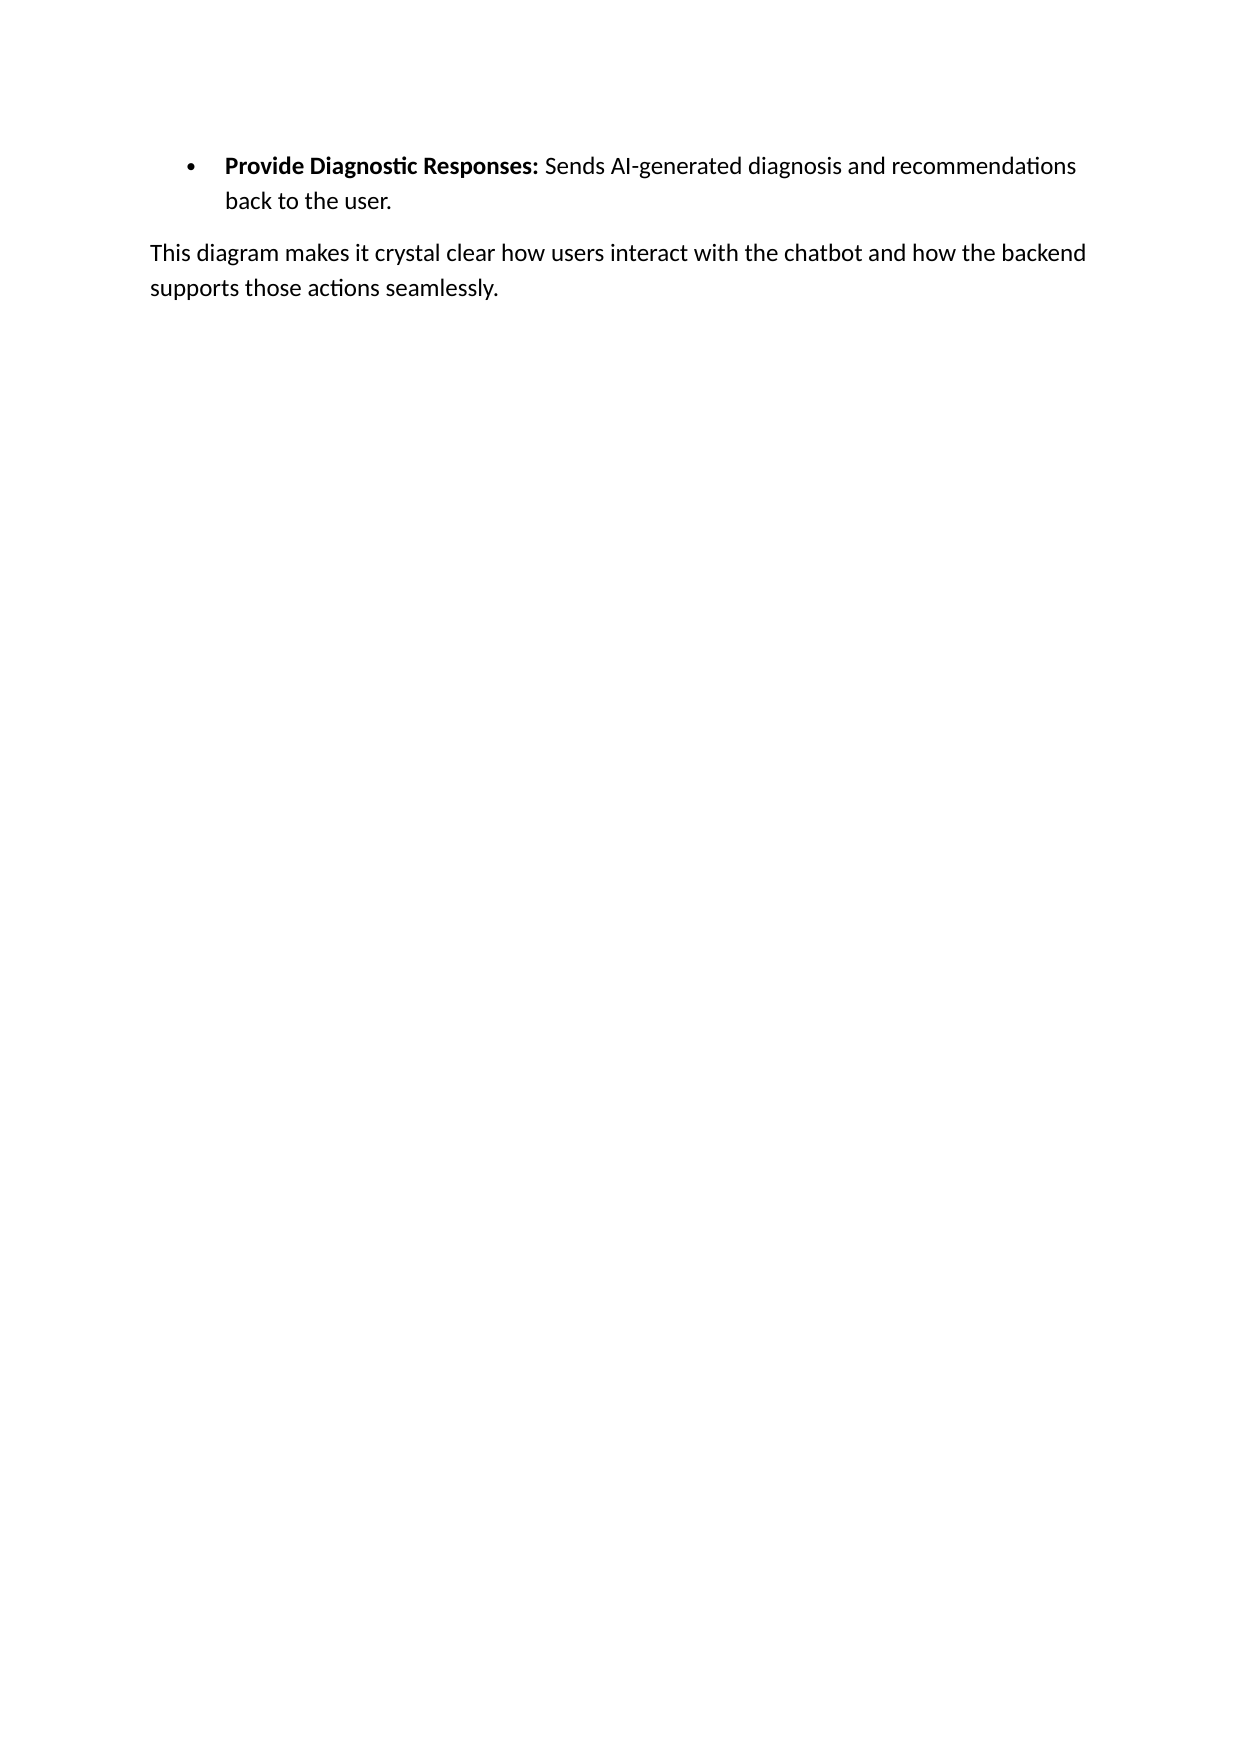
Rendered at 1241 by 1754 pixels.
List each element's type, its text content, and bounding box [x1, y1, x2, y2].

text This diagram makes it crystal clear how users interact with the chatbot and how the backend supports those actions seamlessly. [150, 237, 1090, 302]
list Provide Diagnostic Responses: Sends AI-generated diagnosis and recommendations back to the user. [187, 150, 1090, 216]
